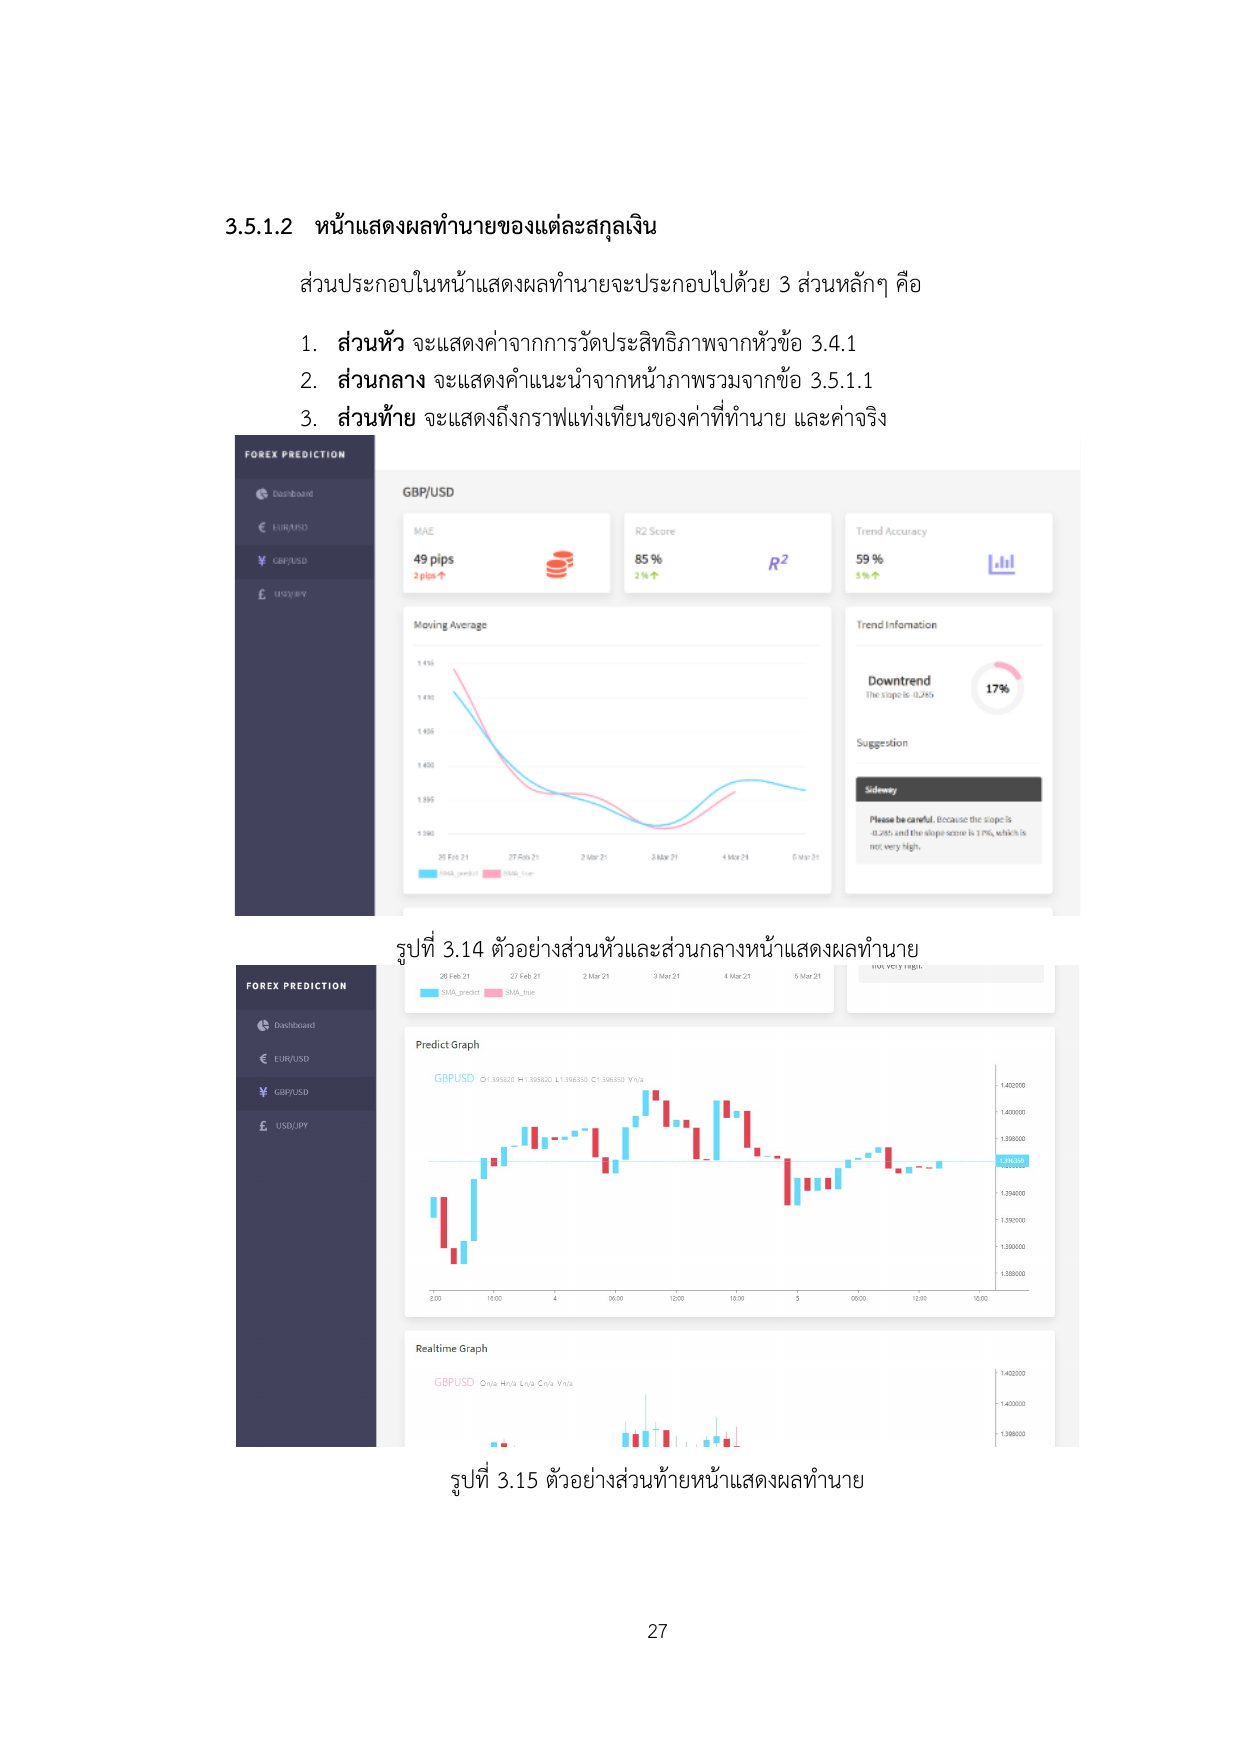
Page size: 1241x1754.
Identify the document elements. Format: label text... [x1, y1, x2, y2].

text รูปที่ 3.3 ตัวอย่างส่วนหัวและส่วนกลางหน้าแสดงผลทำนาย [225, 928, 1090, 966]
list ส่วนท้าย จะแสดงถึงกราฟแท่งเทียนของค่าที่ทำนาย และค่าจริง [300, 397, 1090, 435]
list ส่วนหัว จะแสดงค่าจากการวัดประสิทธิภาพจากหัวข้อ 3.4.1 [300, 322, 1090, 359]
text ส่วนประกอบในหน้าแสดงผลทำนายจะประกอบไปด้วย 3 ส่วนหลักๆ คือ [225, 263, 1090, 301]
picture [236, 965, 1080, 1447]
picture [234, 435, 1081, 916]
subtitle หน้าแสดงผลทำนายของแต่ละสกุลเงิน [225, 205, 1090, 242]
text รูปที่ 3.4 ตัวอย่างส่วนท้ายหน้าแสดงผลทำนาย [225, 1459, 1090, 1497]
list ส่วนกลาง จะแสดงคำแนะนำจากหน้าภาพรวมจากข้อ 3.5.1.1 [300, 359, 1090, 397]
